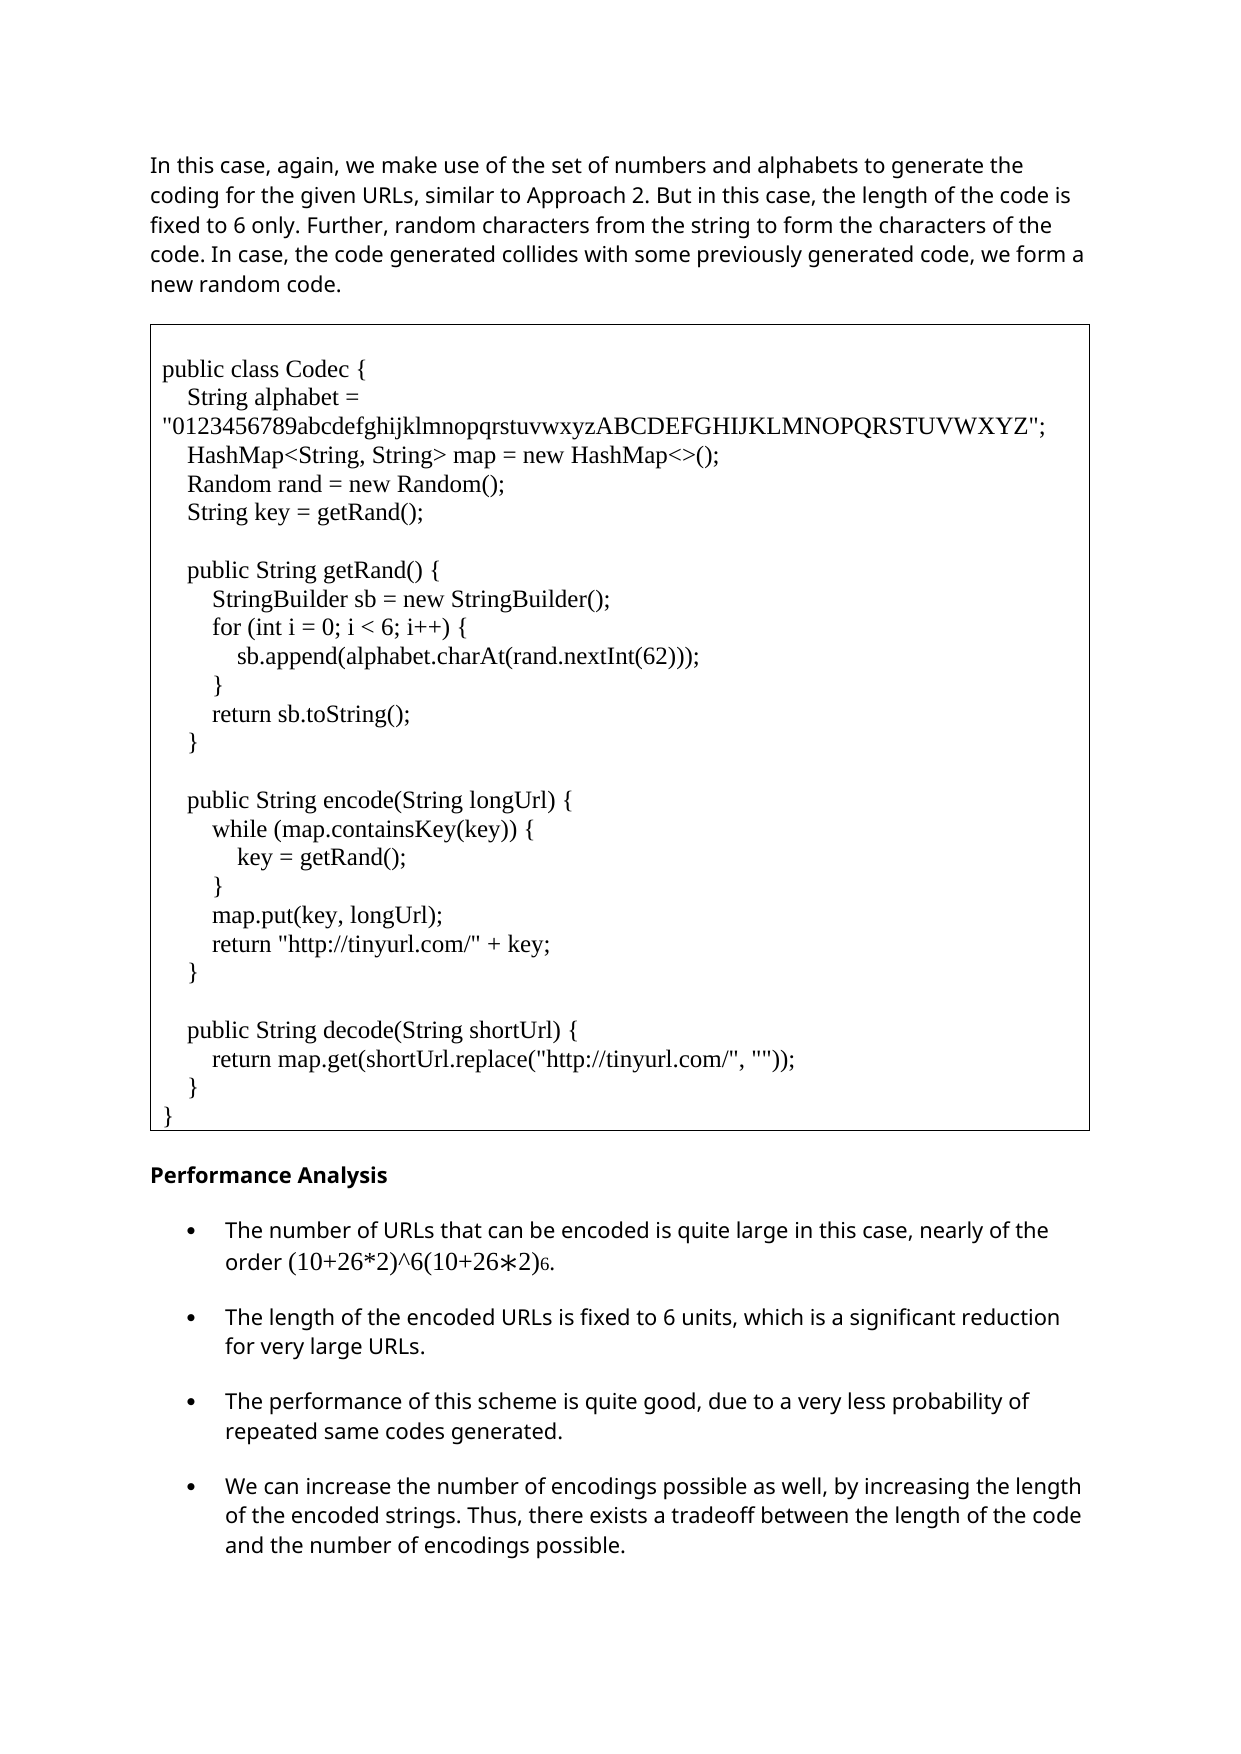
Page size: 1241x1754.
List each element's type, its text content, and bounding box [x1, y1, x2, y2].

list The performance of this scheme is quite good, due to a very less probability of repeated same codes generated. [187, 1386, 1090, 1446]
list The number of URLs that can be encoded is quite large in this case, nearly of the order (10+26*2)^6(10+26∗2)6. [187, 1214, 1090, 1277]
list The length of the encoded URLs is fixed to 6 units, which is a significant reduction for very large URLs. [187, 1302, 1090, 1361]
text Performance Analysis [150, 1160, 1090, 1189]
text In this case, again, we make use of the set of numbers and alphabets to generate the coding for the given URLs, similar to Approach 2. But in this case, the length of the code is fixed to 6 only. Further, random characters from the string to form the characters of the code. In case, the code generated collides with some previously generated code, we form a new random code. [150, 150, 1090, 299]
list We can increase the number of encodings possible as well, by increasing the length of the encoded strings. Thus, there exists a tradeoff between the length of the code and the number of encodings possible. [187, 1471, 1090, 1560]
table_header public class Codec { String alphabet = "0123456789abcdefghijklmnopqrstuvwxyzABCDEFGHIJKLMNOPQRSTUVWXYZ"; HashMap<String, String> map = new HashMap<>(); Random rand = new Random(); String key = getRand(); public String getRand() { StringBuilder sb = new StringBuilder(); for (int i = 0; i < 6; i++) { sb.append(alphabet.charAt(rand.nextInt(62))); } return sb.toString(); } public String encode(String longUrl) { while (map.containsKey(key)) { key = getRand(); } map.put(key, longUrl); return "http://tinyurl.com/" + key; } public String decode(String shortUrl) { return map.get(shortUrl.replace("http://tinyurl.com/", "")); } } [151, 325, 1089, 1130]
